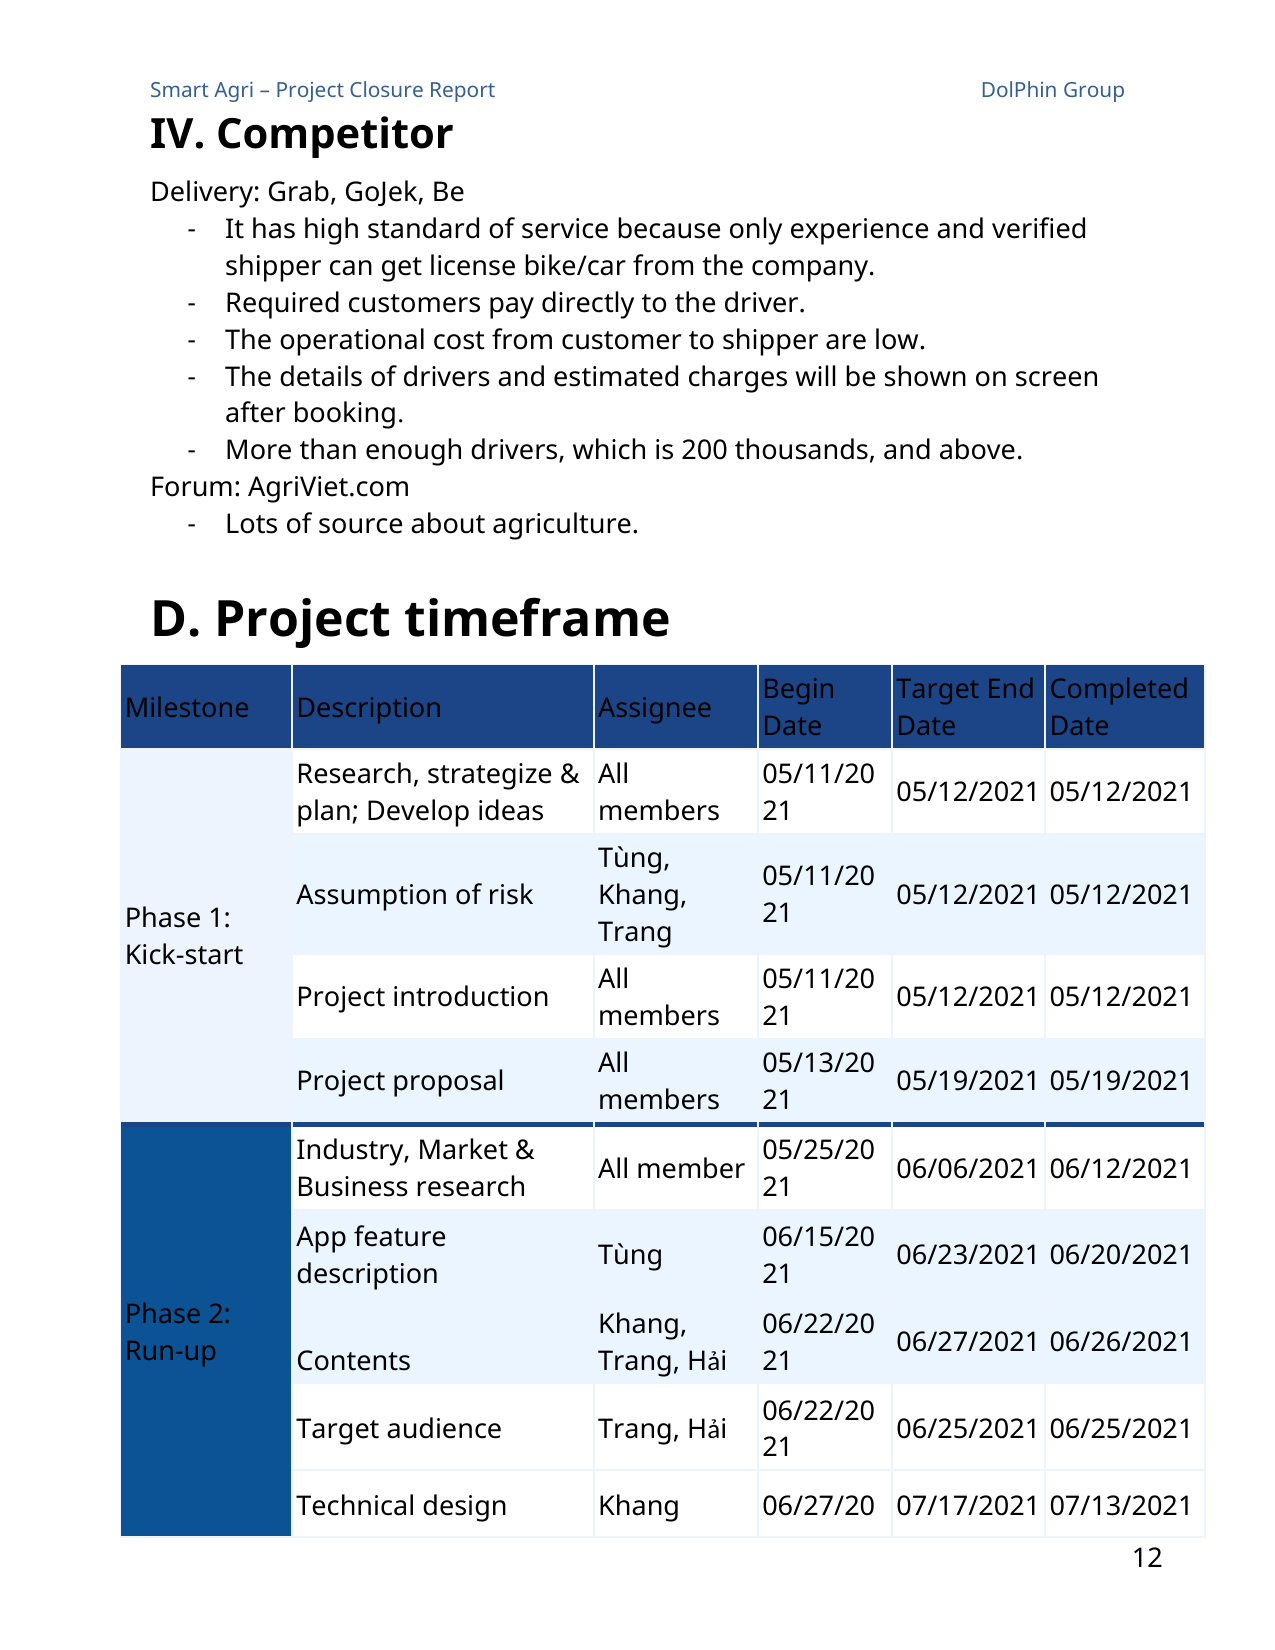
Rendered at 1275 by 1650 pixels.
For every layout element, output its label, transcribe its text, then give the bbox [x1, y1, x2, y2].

table_cell 06/23/2021 [893, 1210, 1044, 1295]
table_cell 05/12/2021 [1046, 955, 1204, 1037]
table_cell 05/11/2021 [759, 955, 891, 1037]
table_cell App feature description [293, 1210, 593, 1295]
text Delivery: Grab, GoJek, Be [150, 173, 1162, 209]
table_cell 05/19/2021 [1046, 1039, 1204, 1122]
table_cell Tùng [595, 1210, 757, 1295]
list It has high standard of service because only experience and verified shipper can get license bike/car from the company. [187, 209, 1162, 283]
table_cell Trang, Hải [595, 1384, 757, 1469]
table_cell 05/12/2021 [893, 955, 1044, 1037]
table_cell All members [595, 955, 757, 1037]
table_header Begin Date [759, 665, 891, 748]
table_cell 06/12/2021 [1046, 1127, 1204, 1208]
table_cell All members [595, 1039, 757, 1122]
table_cell Contents [293, 1297, 593, 1382]
list More than enough drivers, which is 200 thousands, and above. [187, 431, 1162, 468]
table_cell 05/13/2021 [759, 1039, 891, 1122]
list Lots of source about agriculture. [187, 504, 1162, 541]
table_cell 07/17/2021 [893, 1471, 1044, 1536]
table_cell Project introduction [293, 955, 593, 1037]
table_header Milestone [121, 665, 291, 748]
table_header Target End Date [893, 665, 1044, 748]
table_cell Technical design [293, 1471, 593, 1536]
list The operational cost from customer to shipper are low. [187, 320, 1162, 357]
list Required customers pay directly to the driver. [187, 283, 1162, 320]
table_cell 06/06/2021 [893, 1127, 1044, 1208]
table_header Assignee [595, 665, 757, 748]
subtitle D. Project timeframe [150, 583, 1162, 651]
table_cell 06/22/2021 [759, 1384, 891, 1469]
table_cell 05/11/2021 [759, 834, 891, 953]
table_cell 05/11/2021 [759, 750, 891, 832]
table_cell Tùng, Khang, Trang [595, 834, 757, 953]
table_cell Phase 1: Kick-start [121, 750, 291, 1122]
table_cell 05/12/2021 [1046, 750, 1204, 832]
table_cell 05/19/2021 [893, 1039, 1044, 1122]
table_cell 05/12/2021 [893, 834, 1044, 953]
table_cell Khang [595, 1471, 757, 1536]
table_cell 05/12/2021 [1046, 834, 1204, 953]
table_cell 05/25/2021 [759, 1127, 891, 1208]
table_cell All members [595, 750, 757, 832]
table_cell 06/27/2021 [893, 1297, 1044, 1382]
table_cell Khang, Trang, Hải [595, 1297, 757, 1382]
table_cell Assumption of risk [293, 834, 593, 953]
table_header Description [293, 665, 593, 748]
table_cell 07/13/2021 [1046, 1471, 1204, 1536]
subtitle IV. Competitor [150, 103, 1162, 160]
table_cell 06/22/2021 [759, 1297, 891, 1382]
table_cell 06/25/2021 [1046, 1384, 1204, 1469]
table_cell 06/20/2021 [1046, 1210, 1204, 1295]
table_cell 06/27/2021 [759, 1471, 891, 1536]
text Forum: AgriViet.com [150, 468, 1162, 504]
table_cell Phase 2: Run-up [121, 1127, 291, 1536]
table_header Completed Date [1046, 665, 1204, 748]
table_cell Industry, Market & Business research [293, 1127, 593, 1208]
list The details of drivers and estimated charges will be shown on screen after booking. [187, 357, 1162, 431]
table_cell 06/15/2021 [759, 1210, 891, 1295]
table_cell Project proposal [293, 1039, 593, 1122]
table_cell Research, strategize & plan; Develop ideas [293, 750, 593, 832]
table_cell 06/26/2021 [1046, 1297, 1204, 1382]
table_cell 05/12/2021 [893, 750, 1044, 832]
table_cell 06/25/2021 [893, 1384, 1044, 1469]
table_cell Target audience [293, 1384, 593, 1469]
table_cell All member [595, 1127, 757, 1208]
